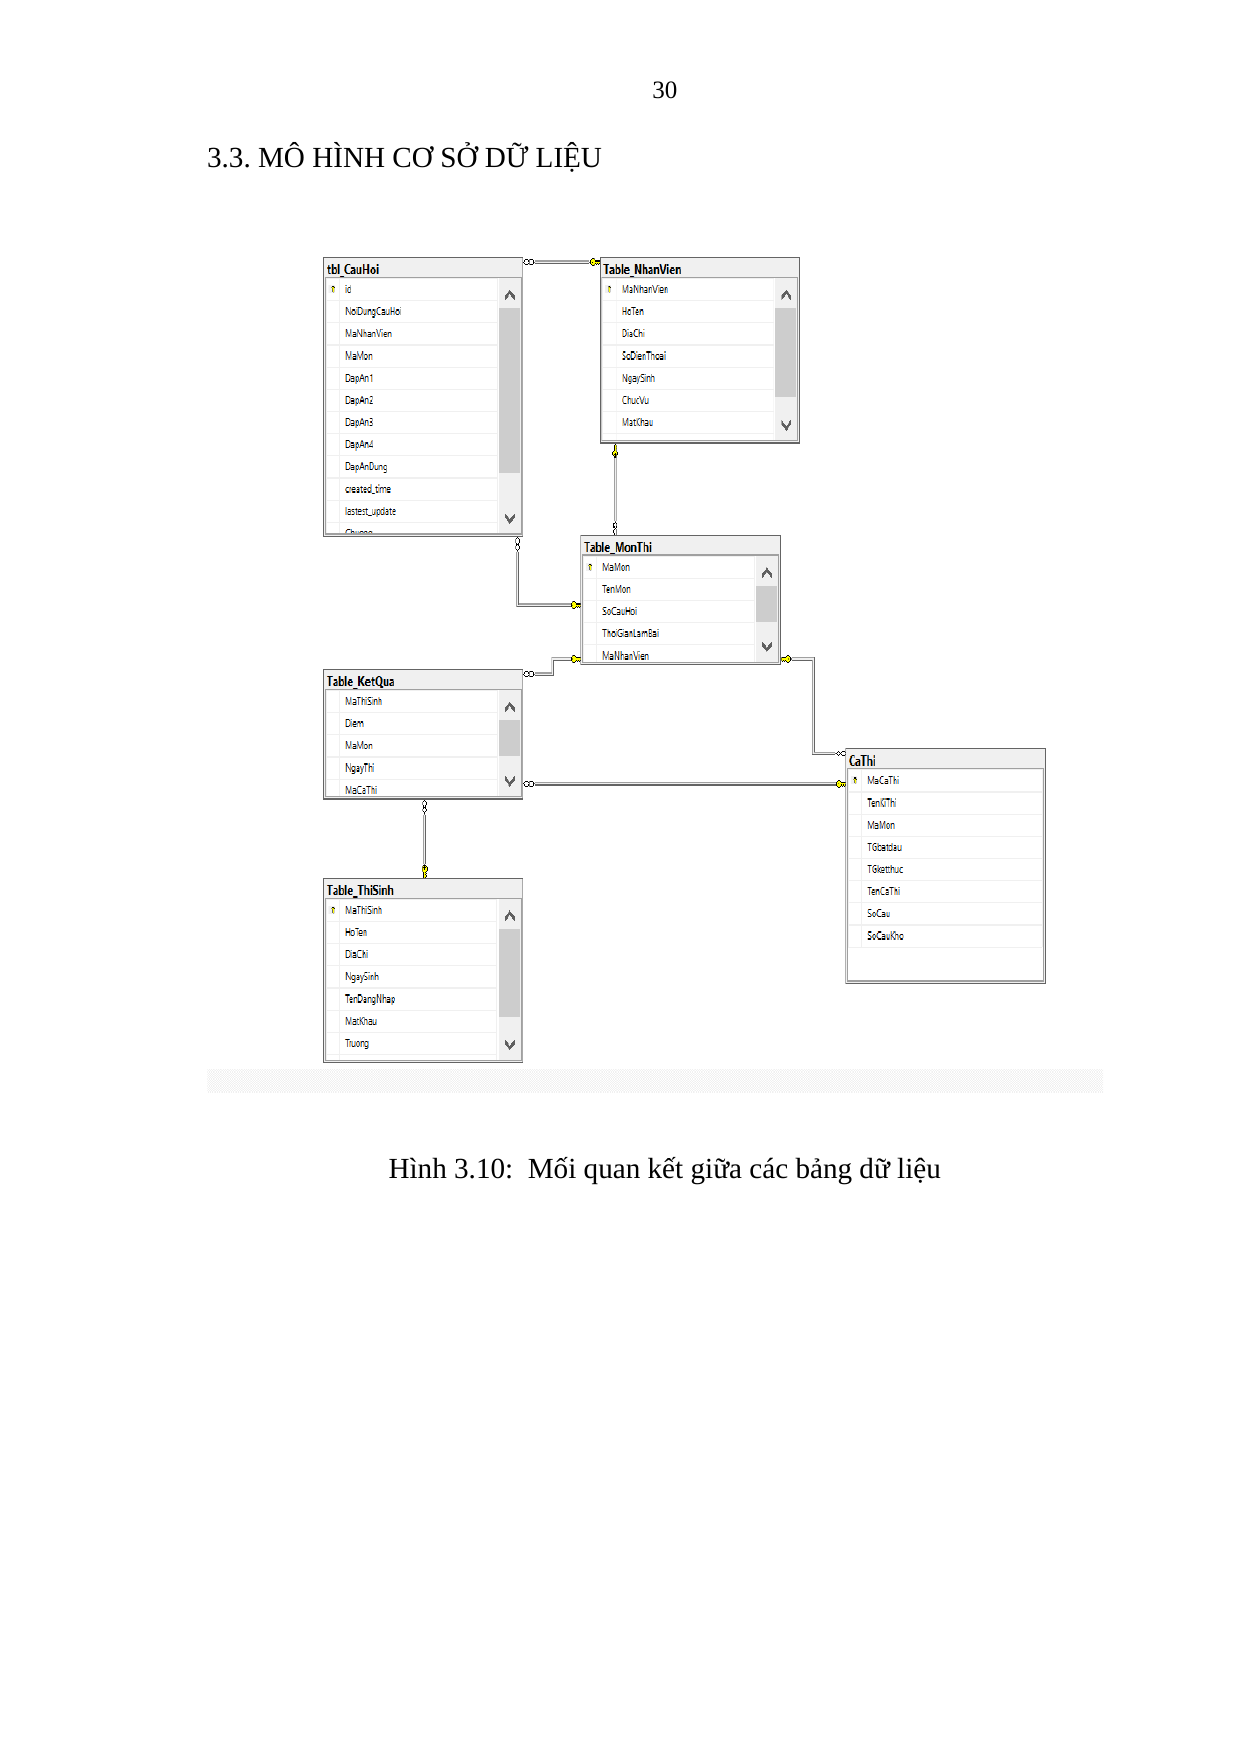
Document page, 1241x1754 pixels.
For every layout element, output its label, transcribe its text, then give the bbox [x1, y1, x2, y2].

subtitle 3.3. MÔ HÌNH CƠ SỞ DỮ LIỆU [207, 132, 1122, 174]
text Hình 3.10: Mối quan kết giữa các bảng dữ liệu [207, 1143, 1122, 1184]
picture [207, 220, 1104, 1093]
